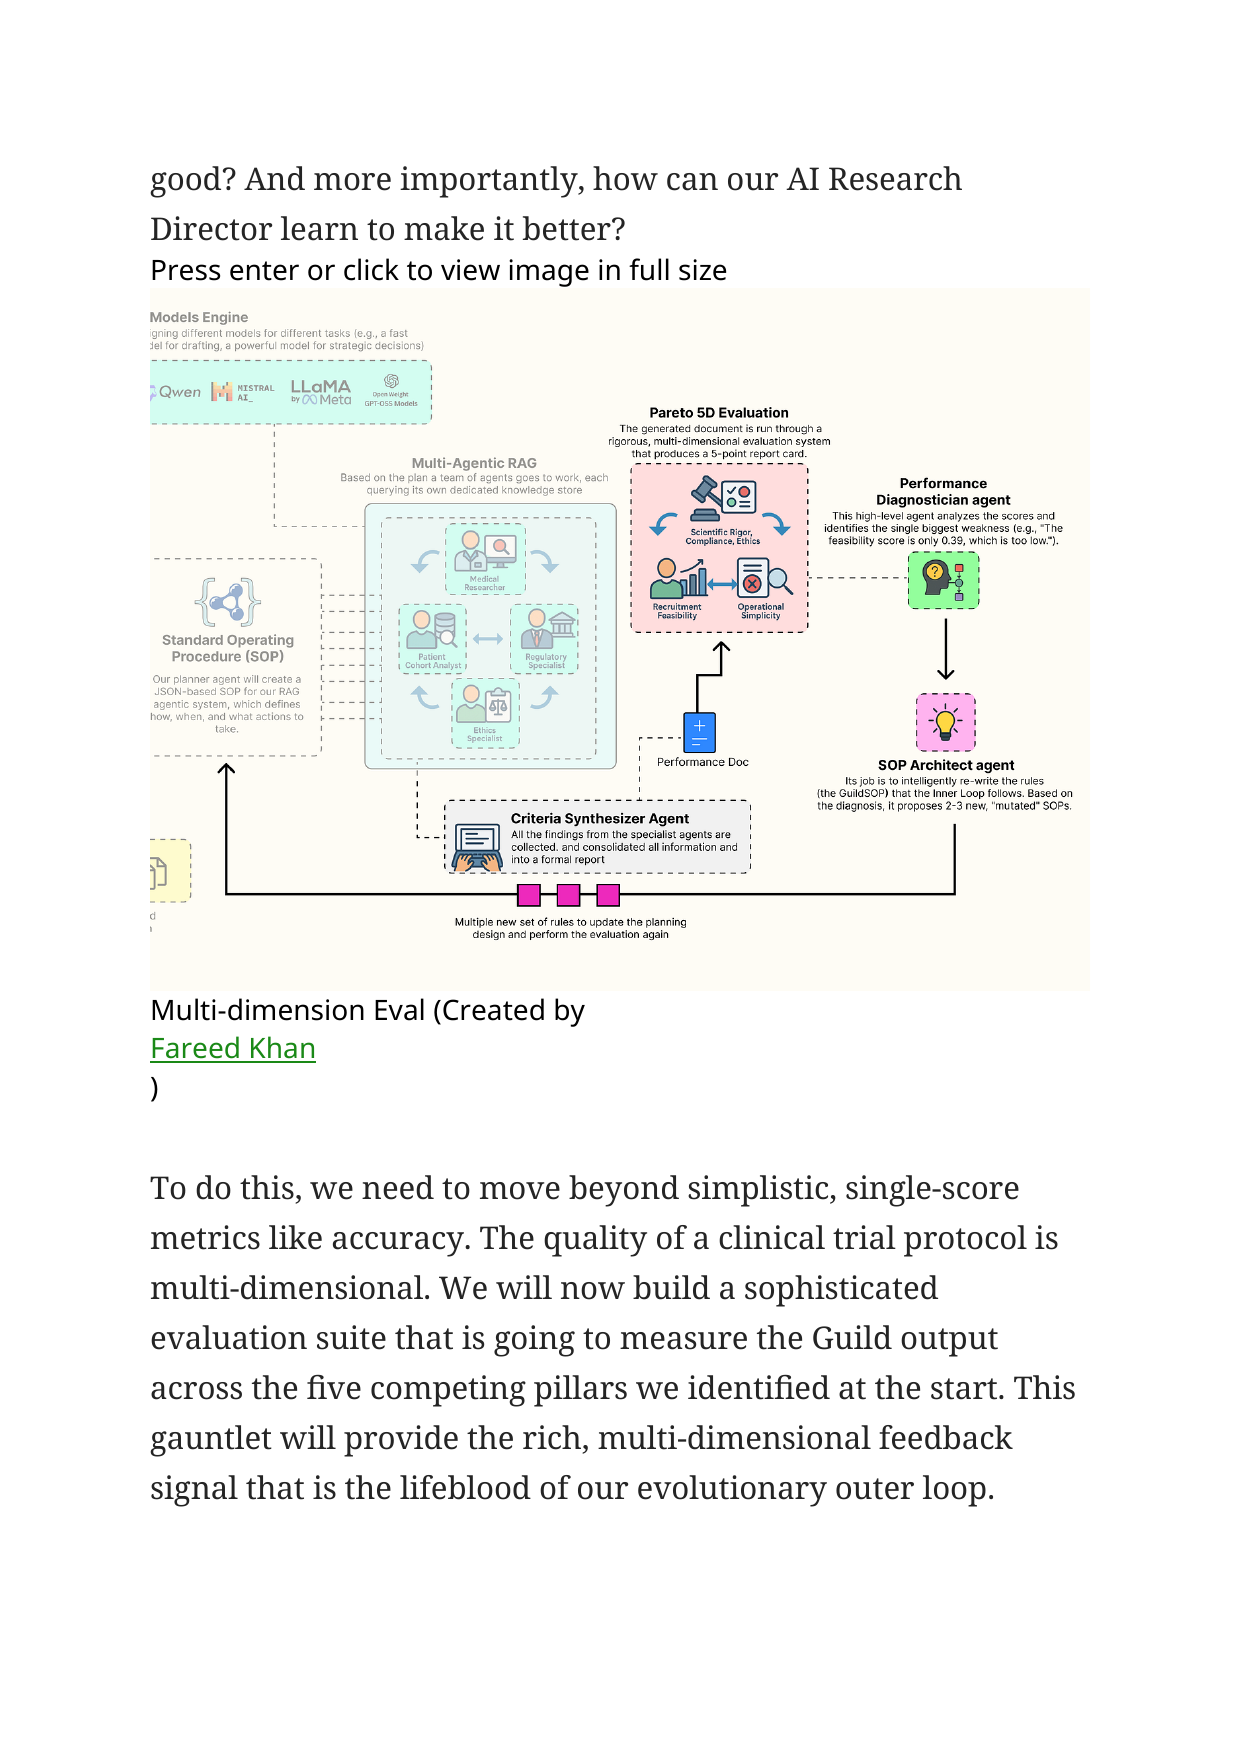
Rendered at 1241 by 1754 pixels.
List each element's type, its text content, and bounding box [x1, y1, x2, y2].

text Fareed Khan [150, 1029, 1090, 1067]
text Press enter or click to view image in full size [150, 250, 1090, 288]
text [150, 150, 1090, 250]
text ) [150, 1067, 1090, 1105]
picture [150, 288, 1091, 991]
text Multi-dimension Eval (Created by [150, 991, 1090, 1029]
text To do this, we need to move beyond simplistic, single-score metrics like accuracy. The quality of a clinical trial protocol is multi-dimensional. We will now build a sophisticated evaluation suite that is going to measure the Guild output across the five competing pillars we identified at the start. This gauntlet will provide the rich, multi-dimensional feedback signal that is the lifeblood of our evolutionary outer loop. [150, 1159, 1090, 1509]
